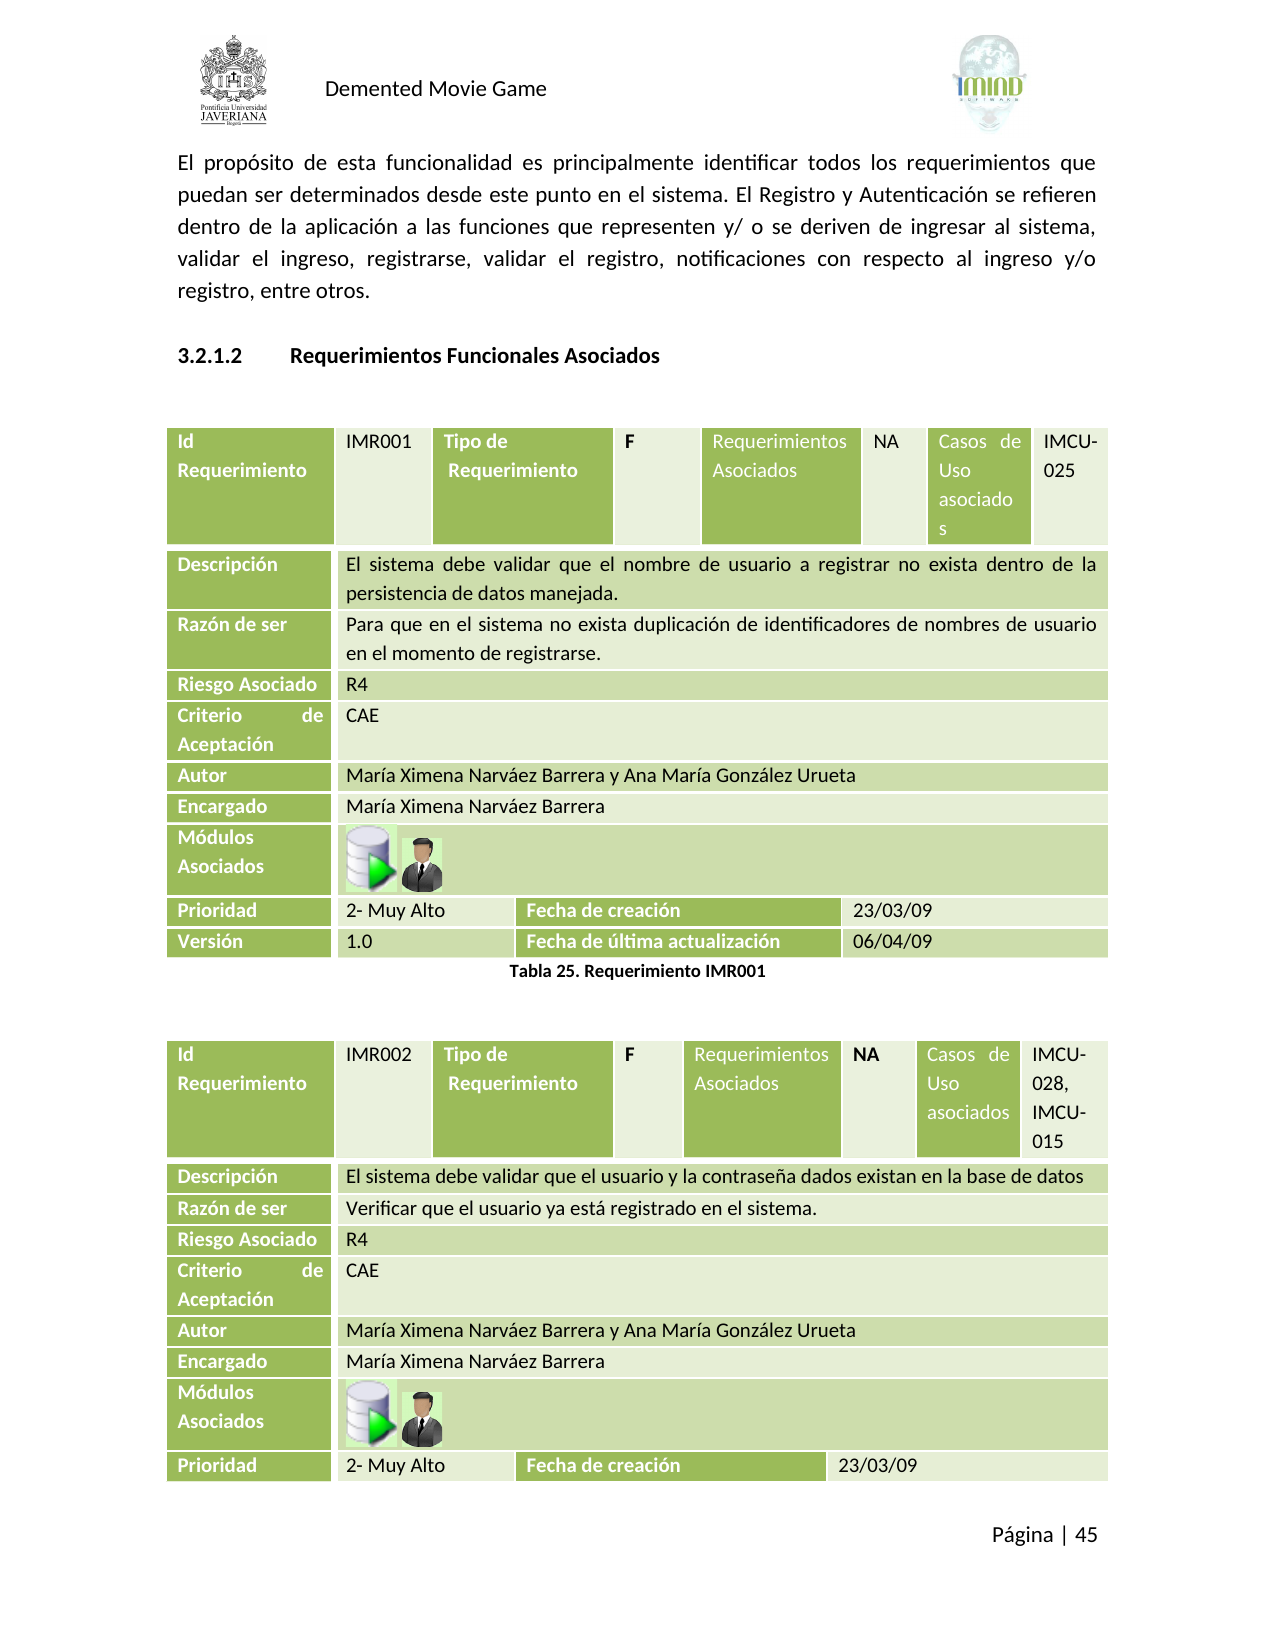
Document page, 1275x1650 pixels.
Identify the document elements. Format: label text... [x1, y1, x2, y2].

table_cell Descripción [167, 551, 331, 609]
table_cell Autor [167, 1317, 331, 1346]
table_cell Encargado [167, 794, 331, 822]
table_cell 23/03/09 [828, 1452, 1108, 1481]
table_cell María Ximena Narváez Barrera [338, 1348, 1108, 1377]
table_cell Razón de ser [167, 1195, 331, 1224]
table_cell 06/04/09 [843, 929, 1108, 957]
table_header Id Requerimiento [167, 428, 334, 544]
table_cell Versión [167, 929, 331, 957]
text Tabla 25. Requerimiento IMR001 [177, 960, 1098, 982]
table_cell R4 [338, 1226, 1108, 1255]
table_header Casos de Uso asociados [928, 428, 1031, 544]
table_cell Fecha de creación [516, 898, 841, 926]
table_cell Prioridad [167, 898, 331, 926]
table_header Requerimientos Asociados [702, 428, 861, 544]
table_cell Fecha de última actualización [516, 929, 841, 957]
table_cell Descripción [167, 1164, 331, 1193]
table_cell 1.0 [338, 929, 514, 957]
picture [402, 838, 443, 892]
table_cell Para que en el sistema no exista duplicación de identificadores de nombres de usuario en el momento de registrarse. [338, 611, 1108, 669]
table_cell Criterio de Aceptación [167, 702, 331, 760]
table_cell María Ximena Narváez Barrera y Ana María González Urueta [338, 763, 1108, 791]
table_header F [615, 428, 700, 544]
table_cell [338, 1379, 1108, 1450]
table_cell El sistema debe validar que el nombre de usuario a registrar no exista dentro de la persistencia de datos manejada. [338, 551, 1108, 609]
table_cell Prioridad [167, 1452, 331, 1481]
table_header Casos de Uso asociados [917, 1041, 1020, 1157]
table_header IMR001 [336, 428, 431, 544]
table_cell 2- Muy Alto [338, 898, 514, 926]
table_cell María Ximena Narváez Barrera [338, 794, 1108, 822]
table_cell 2- Muy Alto [338, 1452, 514, 1481]
table_header F [615, 1041, 682, 1157]
table_cell CAE [338, 702, 1108, 760]
table_header Requerimientos Asociados [684, 1041, 841, 1157]
table_header Id Requerimiento [167, 1041, 334, 1157]
table_cell El sistema debe validar que el usuario y la contraseña dados existan en la base de datos [338, 1164, 1108, 1193]
picture [345, 1379, 398, 1447]
table_header NA [863, 428, 926, 544]
table_cell Verificar que el usuario ya está registrado en el sistema. [338, 1195, 1108, 1224]
table_cell Autor [167, 763, 331, 791]
table_header NA [843, 1041, 915, 1157]
table_header IMCU-028, IMCU-015 [1022, 1041, 1108, 1157]
table_cell CAE [338, 1257, 1108, 1315]
picture [402, 1392, 443, 1447]
picture [200, 35, 267, 126]
table_header Tipo de Requerimiento [433, 428, 613, 544]
table_cell Módulos Asociados [167, 825, 331, 895]
table_header IMCU-025 [1034, 428, 1108, 544]
table_cell R4 [338, 671, 1108, 700]
subtitle Requerimientos Funcionales Asociados [177, 341, 1098, 369]
picture [345, 824, 398, 892]
table_cell Encargado [167, 1348, 331, 1377]
table_cell 23/03/09 [842, 898, 1108, 926]
table_header Tipo de Requerimiento [433, 1041, 613, 1157]
text El propósito de esta funcionalidad es principalmente identificar todos los requerimientos que puedan ser determinados desde este punto en el sistema. El Registro y Autenticación se refieren dentro de la aplicación a las funciones que representen y/ o se deriven de ingresar al sistema, validar el ingreso, registrarse, validar el registro, notificaciones con respecto al ingreso y/o registro, entre otros. [177, 148, 1098, 304]
table_cell Módulos Asociados [167, 1379, 331, 1450]
table_cell Fecha de creación [516, 1452, 826, 1481]
table_cell [338, 825, 1108, 895]
picture [951, 35, 1033, 138]
table_cell Criterio de Aceptación [167, 1257, 331, 1315]
table_header IMR002 [336, 1041, 431, 1157]
table_cell Riesgo Asociado [167, 1226, 331, 1255]
table_cell Razón de ser [167, 611, 331, 669]
table_cell María Ximena Narváez Barrera y Ana María González Urueta [338, 1317, 1108, 1346]
table_cell Riesgo Asociado [167, 671, 331, 700]
